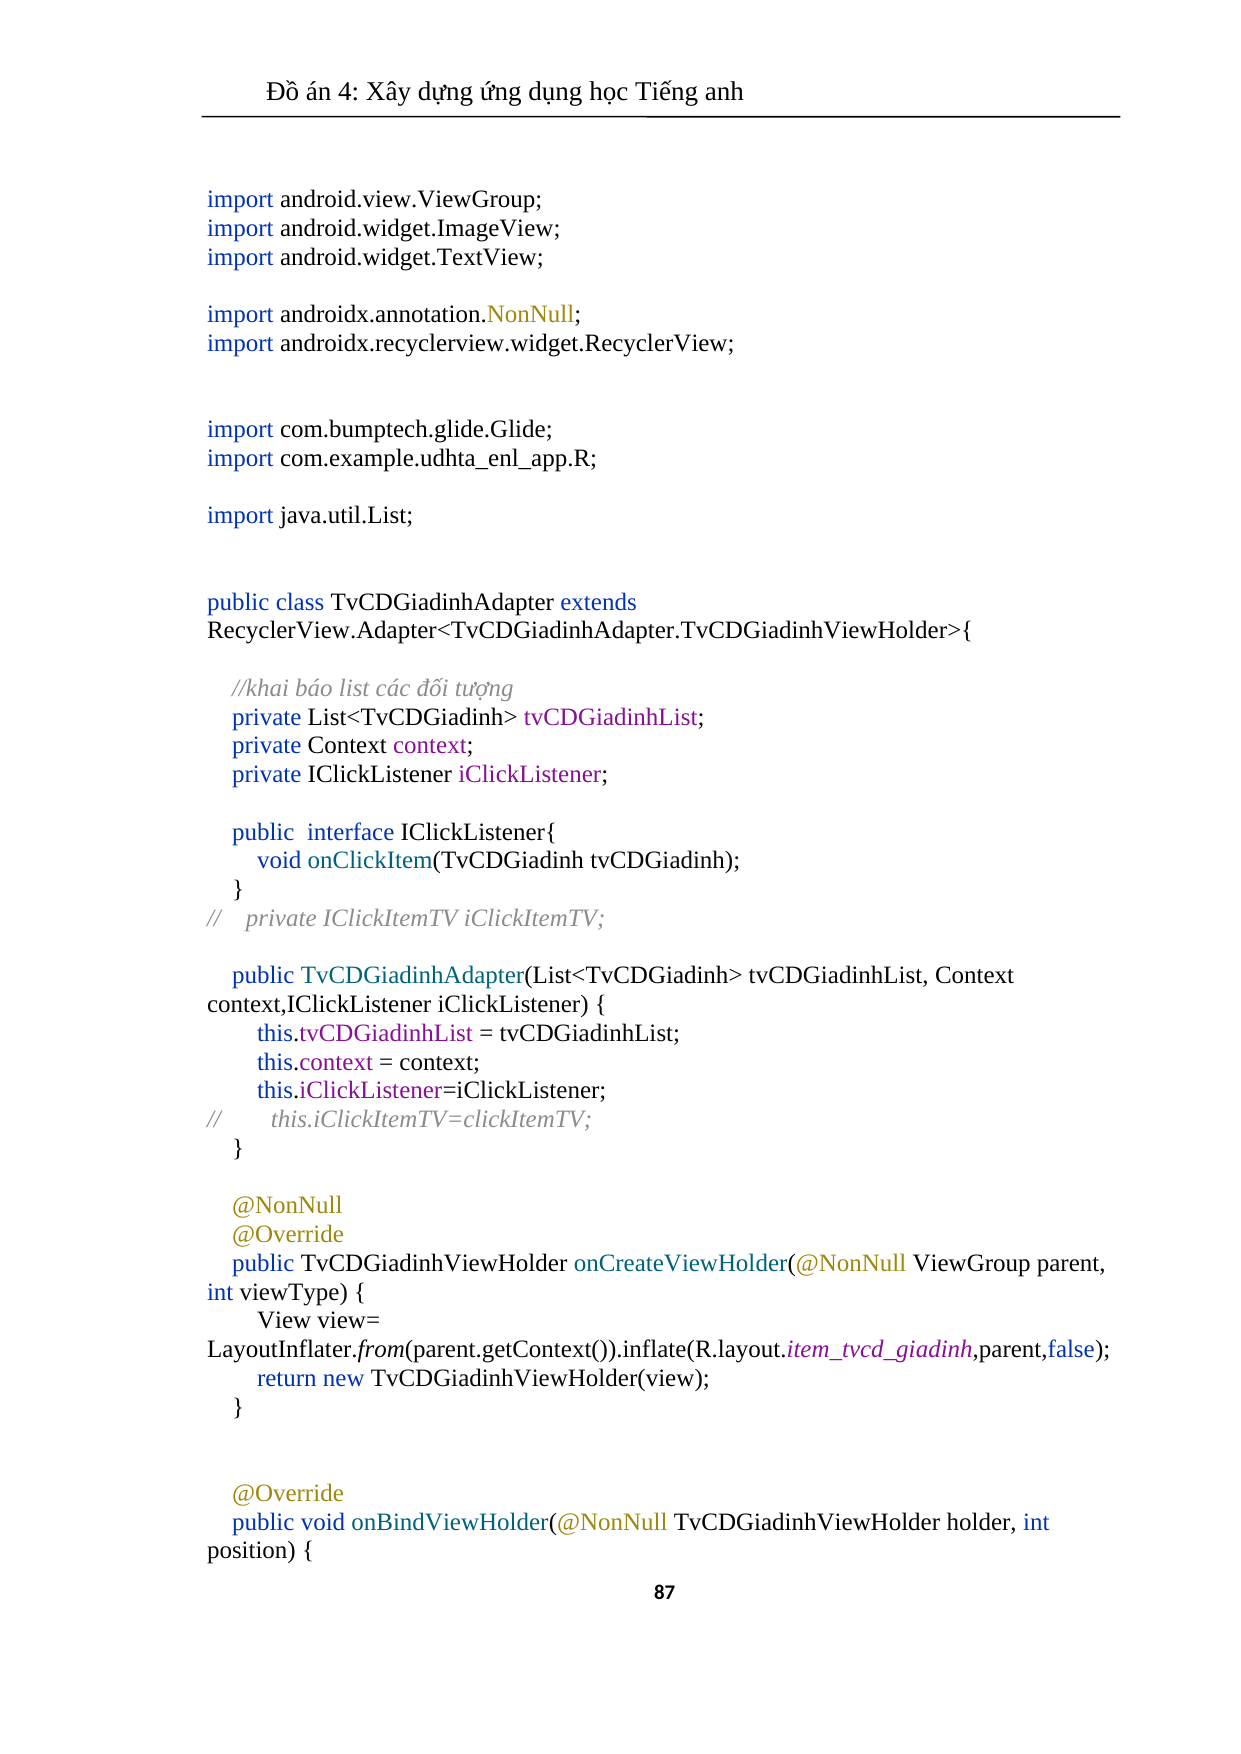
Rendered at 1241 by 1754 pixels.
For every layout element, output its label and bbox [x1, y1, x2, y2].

text [207, 184, 1122, 1564]
picture [300, 967, 307, 981]
